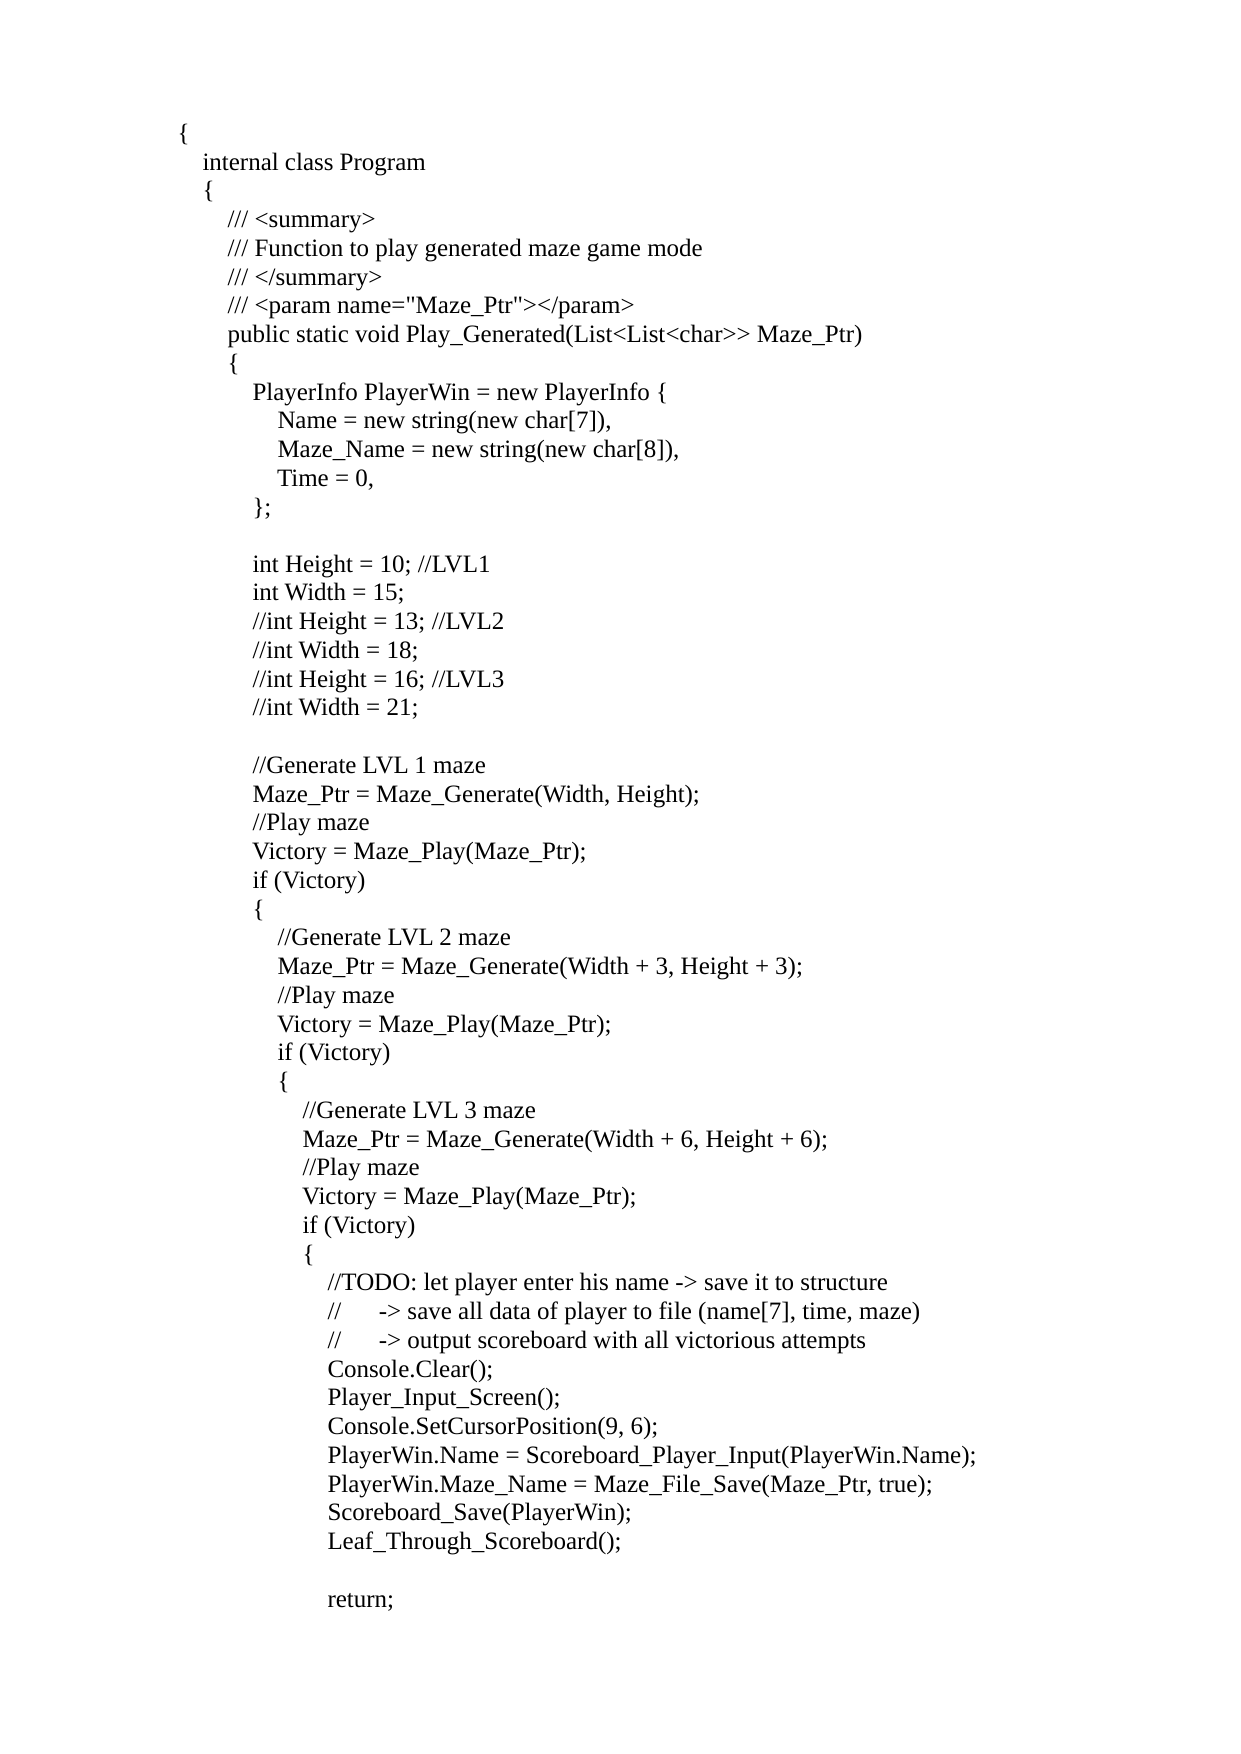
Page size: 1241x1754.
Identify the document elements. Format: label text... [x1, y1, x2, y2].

text { [177, 118, 1152, 147]
text Maze_Ptr = Maze_Generate(Width, Height); [177, 779, 1152, 807]
text Time = 0, [177, 463, 1152, 492]
text int Width = 15; [177, 577, 1152, 606]
text PlayerWin.Maze_Name = Maze_File_Save(Maze_Ptr, true); [177, 1469, 1152, 1497]
text { [177, 348, 1152, 377]
text //Generate LVL 3 maze [177, 1095, 1152, 1124]
text Victory = Maze_Play(Maze_Ptr); [177, 1181, 1152, 1210]
text Maze_Ptr = Maze_Generate(Width + 6, Height + 6); [177, 1124, 1152, 1152]
text //Generate LVL 1 maze [177, 750, 1152, 779]
text //Play maze [177, 980, 1152, 1009]
text PlayerWin.Name = Scoreboard_Player_Input(PlayerWin.Name); [177, 1440, 1152, 1469]
text Leaf_Through_Scoreboard(); [177, 1526, 1152, 1555]
text Player_Input_Screen(); [177, 1382, 1152, 1411]
text Victory = Maze_Play(Maze_Ptr); [177, 836, 1152, 865]
text return; [177, 1584, 1152, 1612]
text Maze_Ptr = Maze_Generate(Width + 3, Height + 3); [177, 951, 1152, 980]
text //Generate LVL 2 maze [177, 922, 1152, 951]
text if (Victory) [177, 1210, 1152, 1239]
text Victory = Maze_Play(Maze_Ptr); [177, 1009, 1152, 1037]
text //int Height = 13; //LVL2 [177, 606, 1152, 635]
text /// <param name="Maze_Ptr"></param> [177, 291, 1152, 319]
text //TODO: let player enter his name -> save it to structure [177, 1267, 1152, 1296]
text // -> output scoreboard with all victorious attempts [177, 1325, 1152, 1354]
text Name = new string(new char[7]), [177, 406, 1152, 434]
text if (Victory) [177, 865, 1152, 894]
text //Play maze [177, 807, 1152, 836]
text int Height = 10; //LVL1 [177, 549, 1152, 577]
text //int Width = 18; [177, 635, 1152, 664]
text PlayerInfo PlayerWin = new PlayerInfo { [177, 377, 1152, 406]
text //int Width = 21; [177, 692, 1152, 721]
text Maze_Name = new string(new char[8]), [177, 434, 1152, 463]
text Console.SetCursorPosition(9, 6); [177, 1411, 1152, 1440]
text // -> save all data of player to file (name[7], time, maze) [177, 1296, 1152, 1325]
text /// Function to play generated maze game mode [177, 233, 1152, 262]
text //int Height = 16; //LVL3 [177, 664, 1152, 692]
text Scoreboard_Save(PlayerWin); [177, 1497, 1152, 1526]
text if (Victory) [177, 1037, 1152, 1066]
text /// <summary> [177, 204, 1152, 233]
text public static void Play_Generated(List<List<char>> Maze_Ptr) [177, 319, 1152, 348]
text internal class Program [177, 147, 1152, 176]
text { [177, 1066, 1152, 1095]
text /// </summary> [177, 262, 1152, 291]
text Console.Clear(); [177, 1354, 1152, 1382]
text }; [177, 492, 1152, 521]
text //Play maze [177, 1152, 1152, 1181]
text { [177, 176, 1152, 204]
text { [177, 1239, 1152, 1267]
text { [177, 894, 1152, 922]
